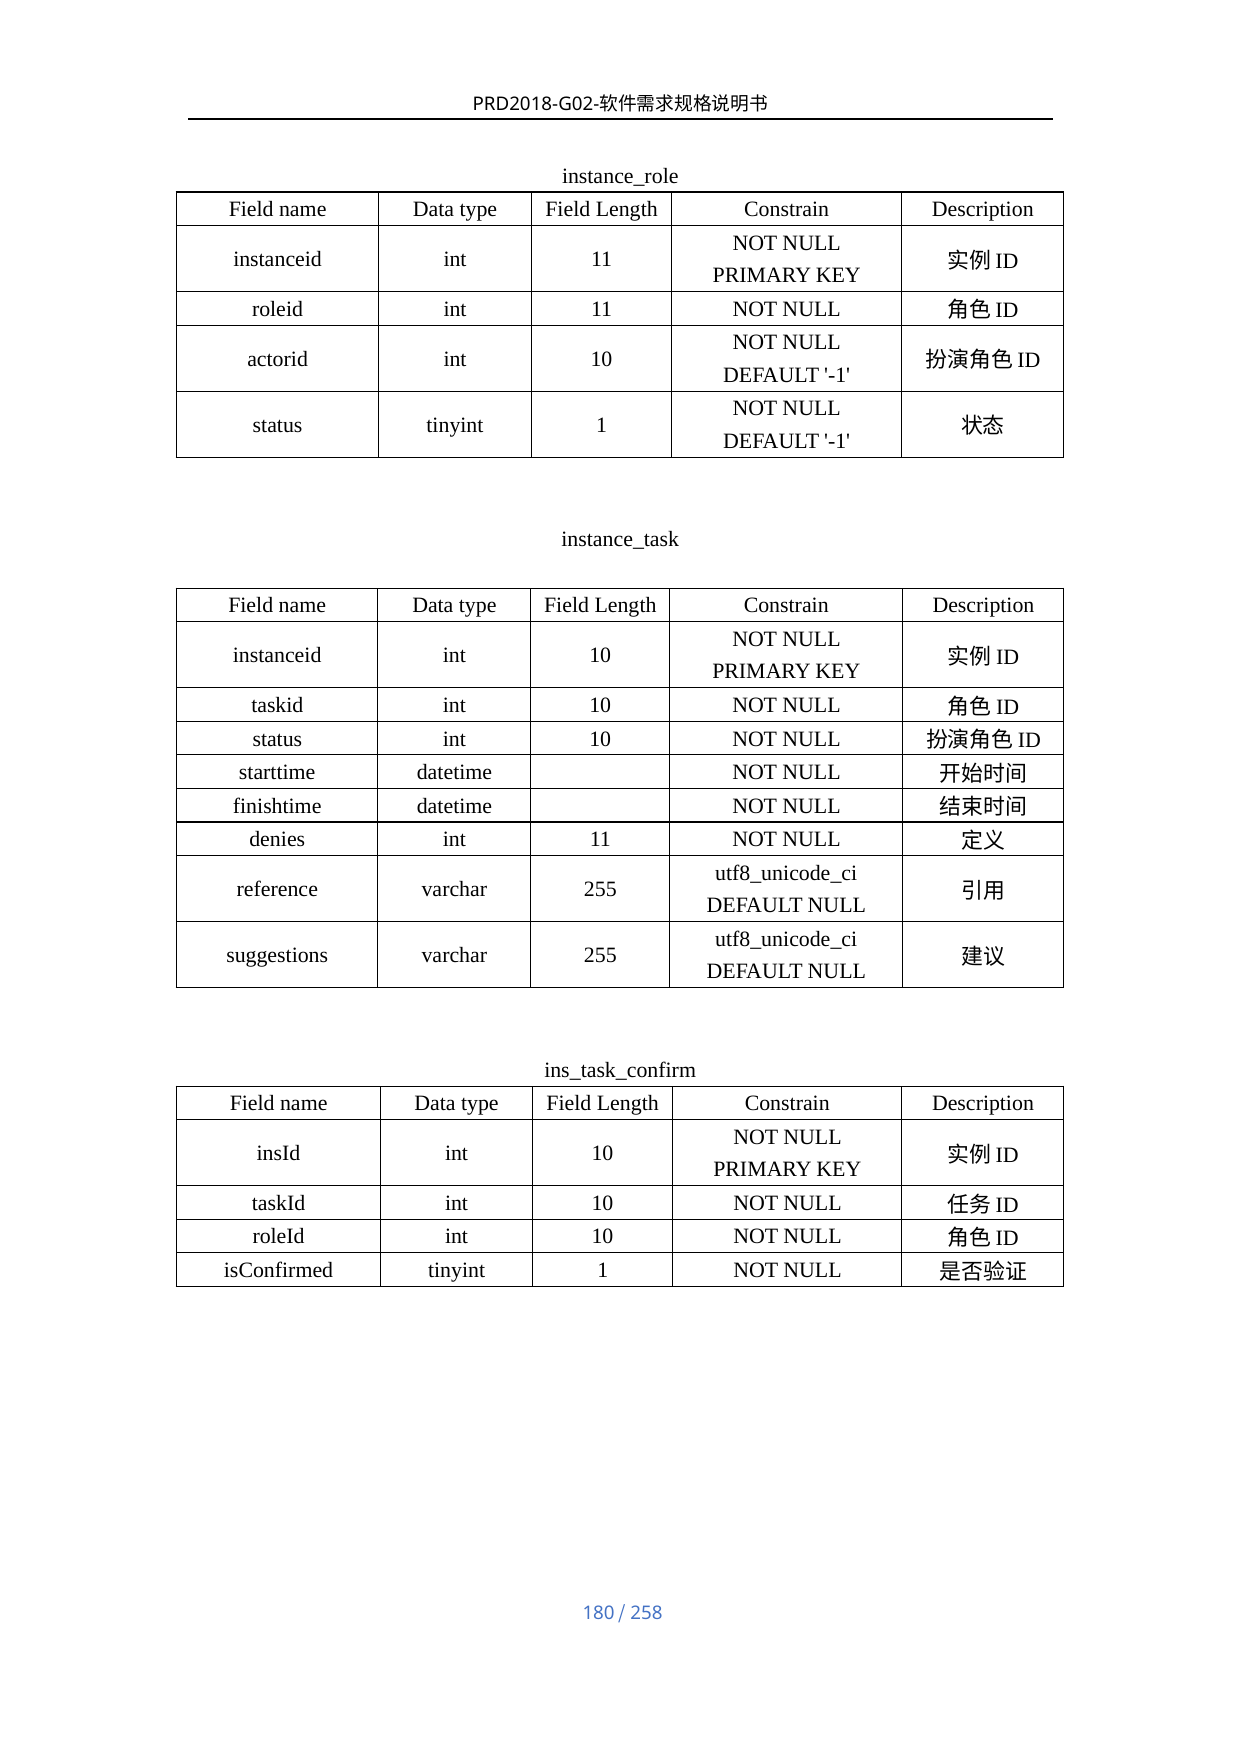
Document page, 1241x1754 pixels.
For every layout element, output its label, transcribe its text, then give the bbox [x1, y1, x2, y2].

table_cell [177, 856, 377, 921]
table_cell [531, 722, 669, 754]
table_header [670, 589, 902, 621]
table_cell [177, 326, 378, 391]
text instance_task [187, 523, 1053, 555]
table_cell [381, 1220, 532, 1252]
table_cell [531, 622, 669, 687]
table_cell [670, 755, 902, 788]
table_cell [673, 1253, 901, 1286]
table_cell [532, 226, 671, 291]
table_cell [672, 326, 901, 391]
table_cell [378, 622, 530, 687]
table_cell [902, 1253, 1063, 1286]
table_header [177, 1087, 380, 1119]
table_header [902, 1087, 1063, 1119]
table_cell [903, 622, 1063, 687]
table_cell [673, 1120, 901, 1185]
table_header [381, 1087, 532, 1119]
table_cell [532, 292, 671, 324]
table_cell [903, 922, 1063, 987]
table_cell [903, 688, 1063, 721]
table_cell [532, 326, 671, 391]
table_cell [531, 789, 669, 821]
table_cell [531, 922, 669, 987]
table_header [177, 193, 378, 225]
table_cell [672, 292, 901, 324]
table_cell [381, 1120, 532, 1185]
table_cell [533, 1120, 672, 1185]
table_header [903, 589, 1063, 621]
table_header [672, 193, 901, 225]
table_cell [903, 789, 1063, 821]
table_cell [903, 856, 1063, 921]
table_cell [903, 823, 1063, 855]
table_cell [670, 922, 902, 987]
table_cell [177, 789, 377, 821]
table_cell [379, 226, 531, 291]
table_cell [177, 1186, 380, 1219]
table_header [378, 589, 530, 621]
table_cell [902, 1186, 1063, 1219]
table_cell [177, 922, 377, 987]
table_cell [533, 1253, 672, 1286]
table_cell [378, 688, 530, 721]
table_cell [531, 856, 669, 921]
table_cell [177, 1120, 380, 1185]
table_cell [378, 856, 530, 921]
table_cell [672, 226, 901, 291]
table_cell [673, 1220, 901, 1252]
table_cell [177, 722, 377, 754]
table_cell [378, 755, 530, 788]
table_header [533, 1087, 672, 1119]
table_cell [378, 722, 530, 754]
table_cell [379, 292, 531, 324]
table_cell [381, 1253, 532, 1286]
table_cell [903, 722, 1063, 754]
text instance_role [187, 159, 1053, 191]
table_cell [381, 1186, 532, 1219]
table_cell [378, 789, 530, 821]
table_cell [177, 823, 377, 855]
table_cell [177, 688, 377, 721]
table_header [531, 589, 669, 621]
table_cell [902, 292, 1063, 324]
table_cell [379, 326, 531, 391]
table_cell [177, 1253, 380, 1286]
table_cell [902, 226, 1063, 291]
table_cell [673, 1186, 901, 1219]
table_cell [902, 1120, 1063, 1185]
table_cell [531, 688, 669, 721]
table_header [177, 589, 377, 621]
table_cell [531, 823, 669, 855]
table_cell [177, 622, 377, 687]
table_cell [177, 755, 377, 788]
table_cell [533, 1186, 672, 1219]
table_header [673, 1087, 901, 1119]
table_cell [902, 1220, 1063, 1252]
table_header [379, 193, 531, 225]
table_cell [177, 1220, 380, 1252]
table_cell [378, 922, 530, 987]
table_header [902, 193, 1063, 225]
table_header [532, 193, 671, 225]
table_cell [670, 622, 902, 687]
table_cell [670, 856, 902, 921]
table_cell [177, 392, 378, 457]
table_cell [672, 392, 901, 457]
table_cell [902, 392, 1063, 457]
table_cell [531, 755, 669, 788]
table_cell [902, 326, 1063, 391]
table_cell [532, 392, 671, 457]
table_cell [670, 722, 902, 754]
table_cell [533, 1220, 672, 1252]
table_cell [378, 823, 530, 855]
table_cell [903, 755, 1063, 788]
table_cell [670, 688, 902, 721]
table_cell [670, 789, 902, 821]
text ins_task_confirm [187, 1053, 1053, 1086]
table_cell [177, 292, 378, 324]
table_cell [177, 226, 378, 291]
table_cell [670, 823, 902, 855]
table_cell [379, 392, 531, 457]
